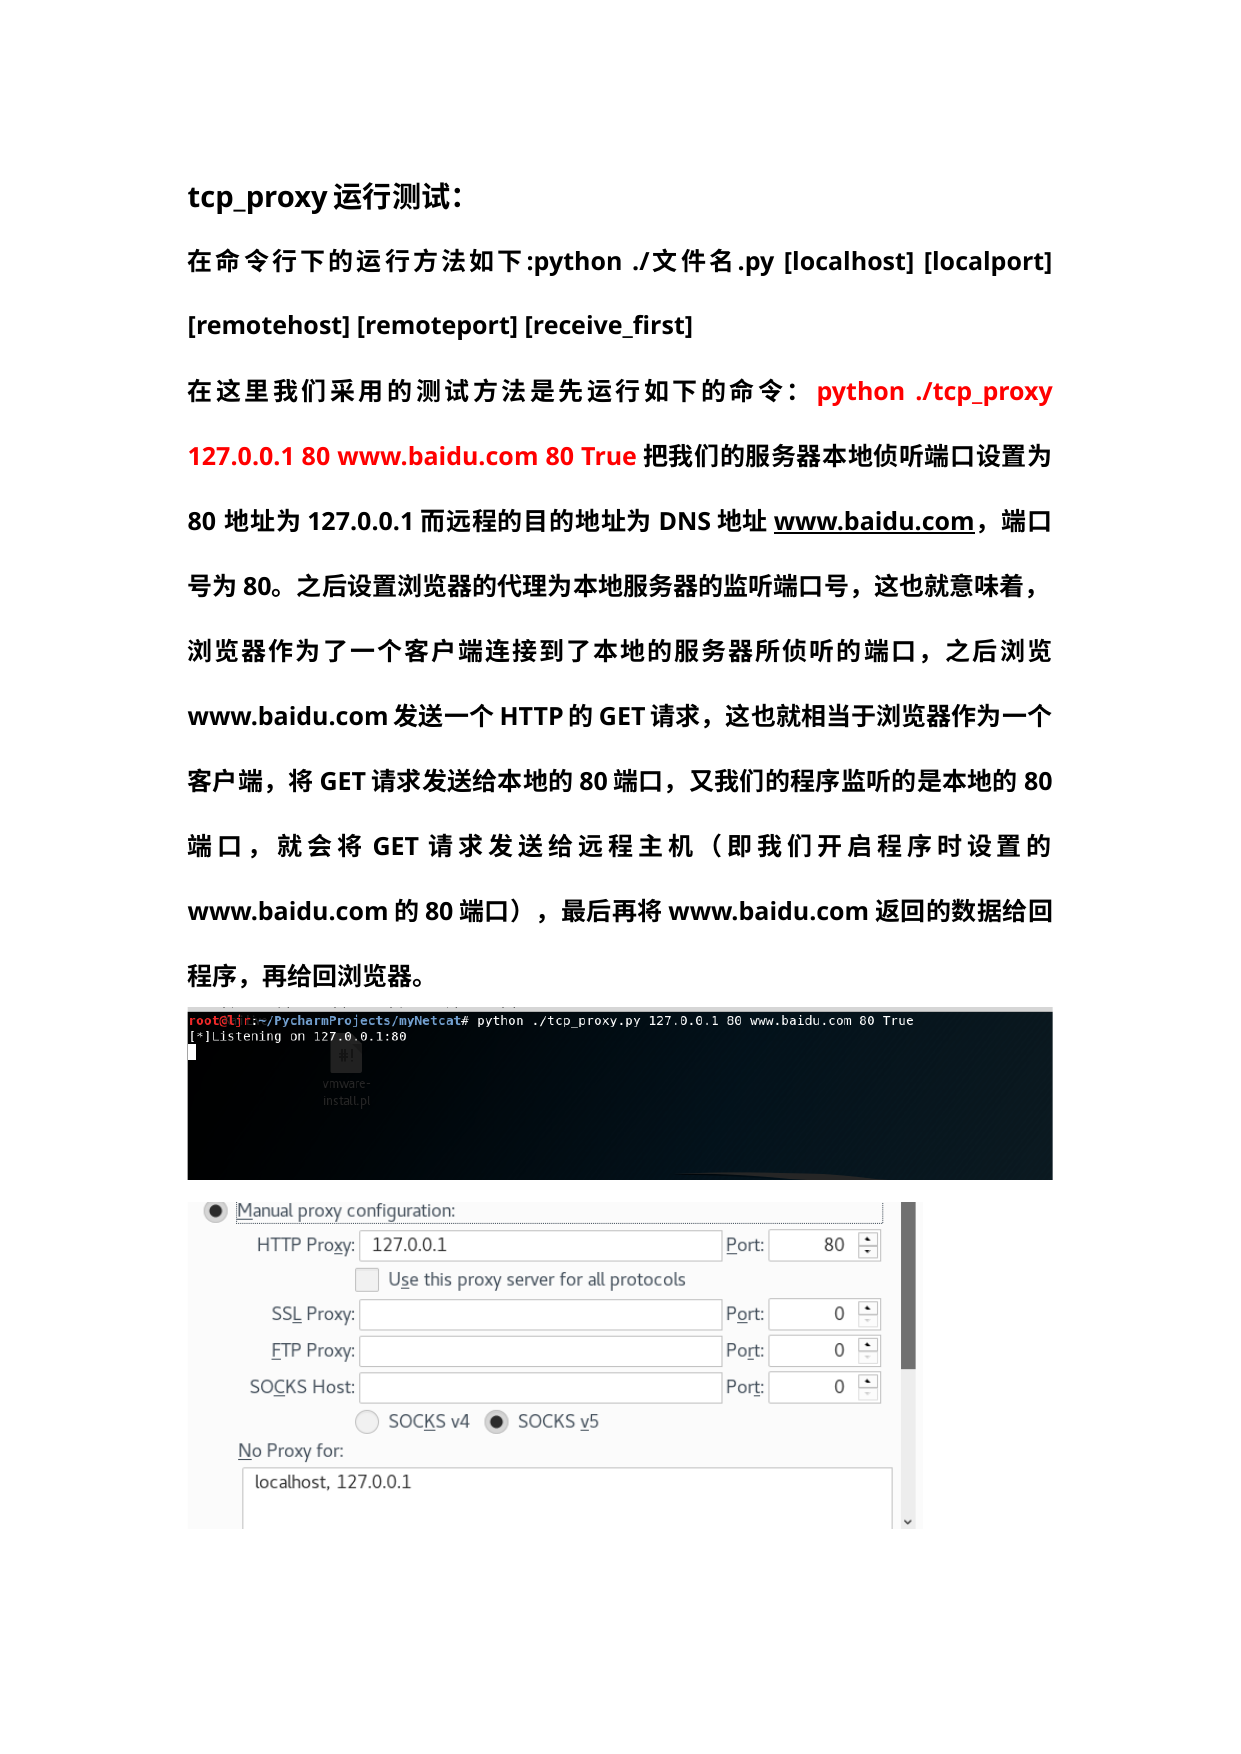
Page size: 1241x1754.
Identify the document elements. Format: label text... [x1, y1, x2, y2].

picture [187, 1202, 923, 1529]
text tcp_proxy运行测试： [187, 162, 1053, 227]
text 在这里我们采用的测试方法是先运行如下的命令：python ./tcp_proxy 127.0.0.1 80 www.baidu.com 80 True把我们的服务器本地侦听端口设置为80 地址为127.0.0.1而远程的目的地址为DNS地址www.baidu.com，端口号为80。之后设置浏览器的代理为本地服务器的监听端口号，这也就意味着，浏览器作为了一个客户端连接到了本地的服务器所侦听的端口，之后浏览www.baidu.com发送一个HTTP的GET请求，这也就相当于浏览器作为一个客户端，将GET请求发送给本地的80端口，又我们的程序监听的是本地的80端口，就会将GET请求发送给远程主机（即我们开启程序时设置的www.baidu.com的80端口），最后再将www.baidu.com返回的数据给回程序，再给回浏览器。 [187, 357, 1053, 1007]
text 在命令行下的运行方法如下:python ./文件名.py [localhost] [localport] [remotehost] [remoteport] [receive_first] [187, 227, 1053, 357]
picture [187, 1007, 1053, 1180]
